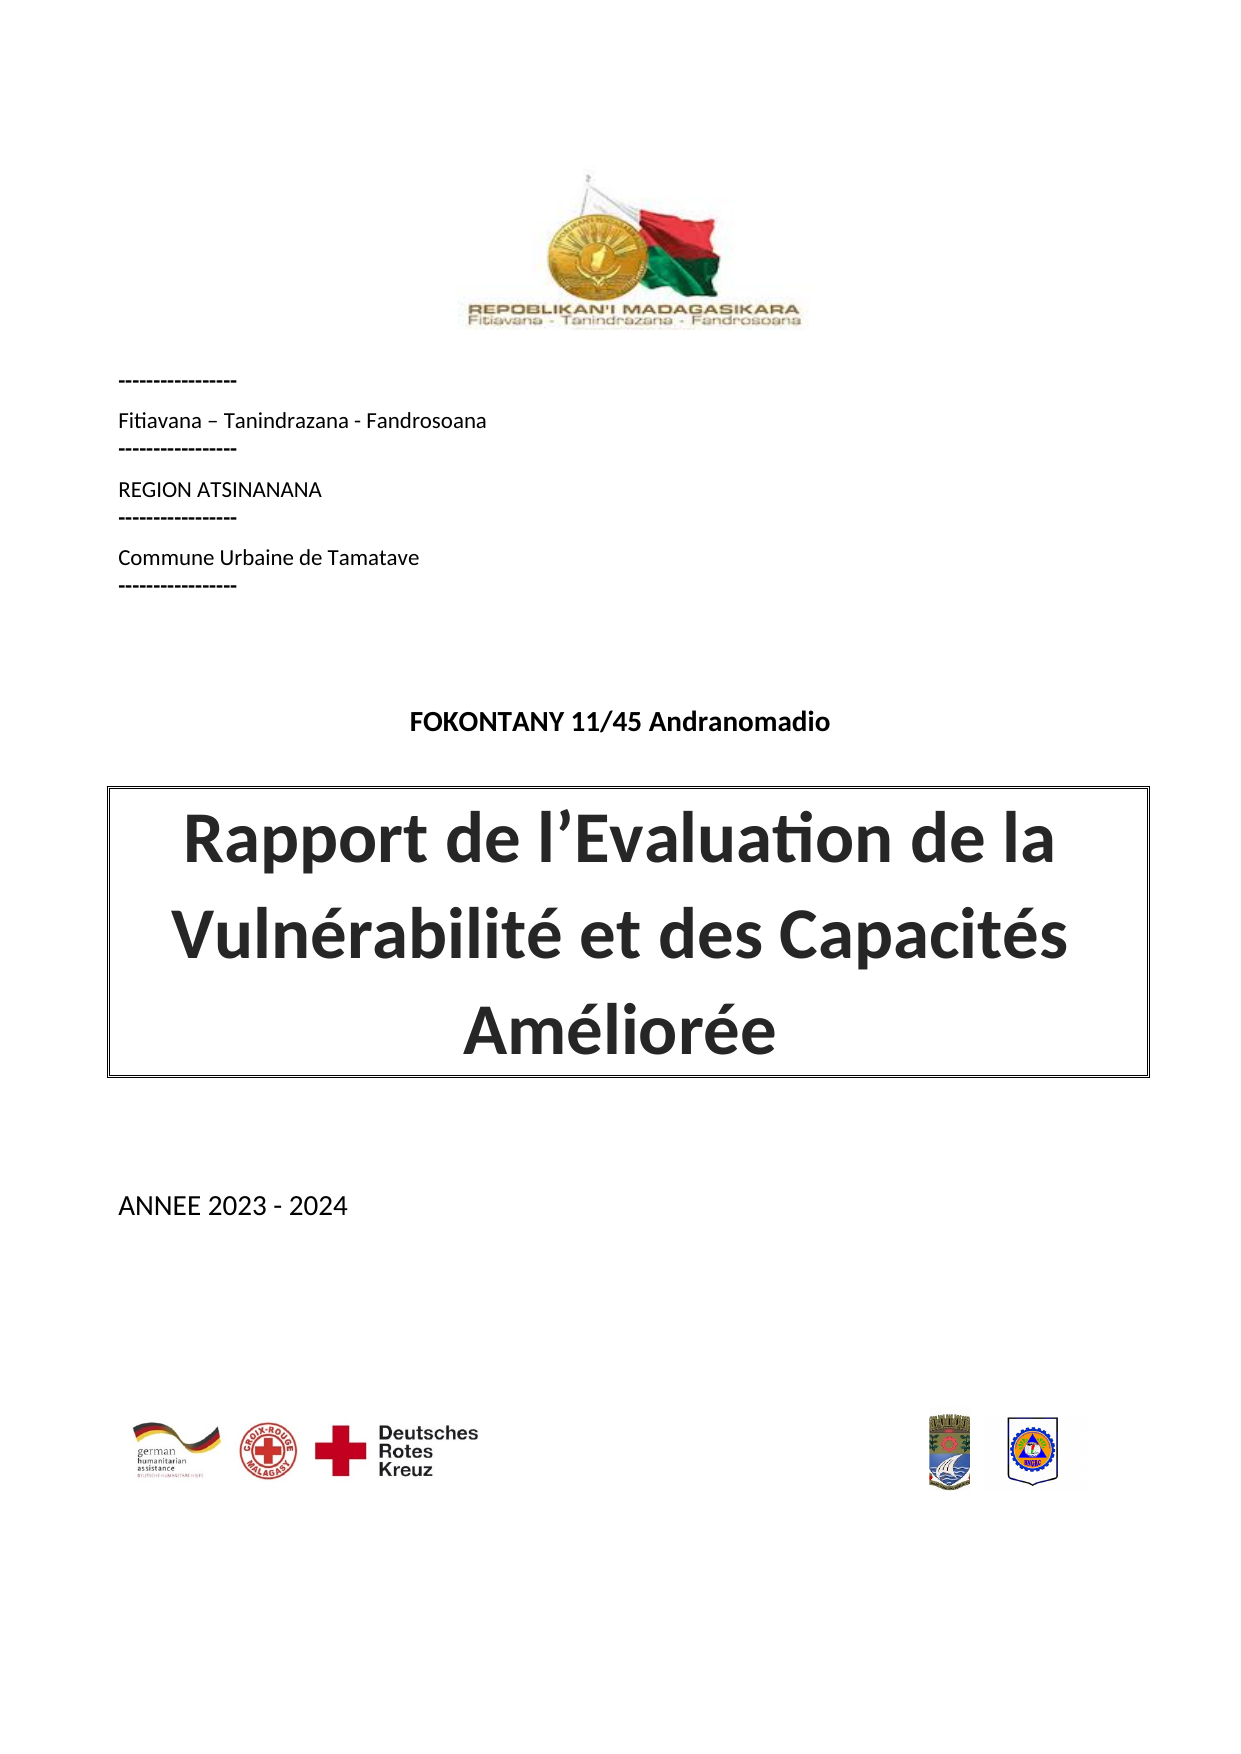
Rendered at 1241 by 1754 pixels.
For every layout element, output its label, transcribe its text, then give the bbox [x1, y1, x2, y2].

picture [118, 1413, 498, 1491]
picture [983, 1413, 1087, 1491]
text ANNEE 2023 - 2024 [118, 1187, 1122, 1223]
text ----------------- [118, 366, 1122, 394]
text ----------------- [118, 571, 1122, 599]
text REGION ATSINANANA [118, 475, 1122, 503]
text Fitiavana – Tanindrazana - Fandrosoana [118, 406, 1122, 434]
text ----------------- [118, 434, 1122, 462]
picture [358, 155, 907, 346]
text Rapport de l’Evaluation de la Vulnérabilité et des Capacités Améliorée [110, 789, 1147, 1075]
text Commune Urbaine de Tamatave [118, 543, 1122, 571]
picture [929, 1407, 970, 1491]
text FOKONTANY 11/45 Andranomadio [118, 703, 1122, 739]
text ----------------- [118, 503, 1122, 531]
